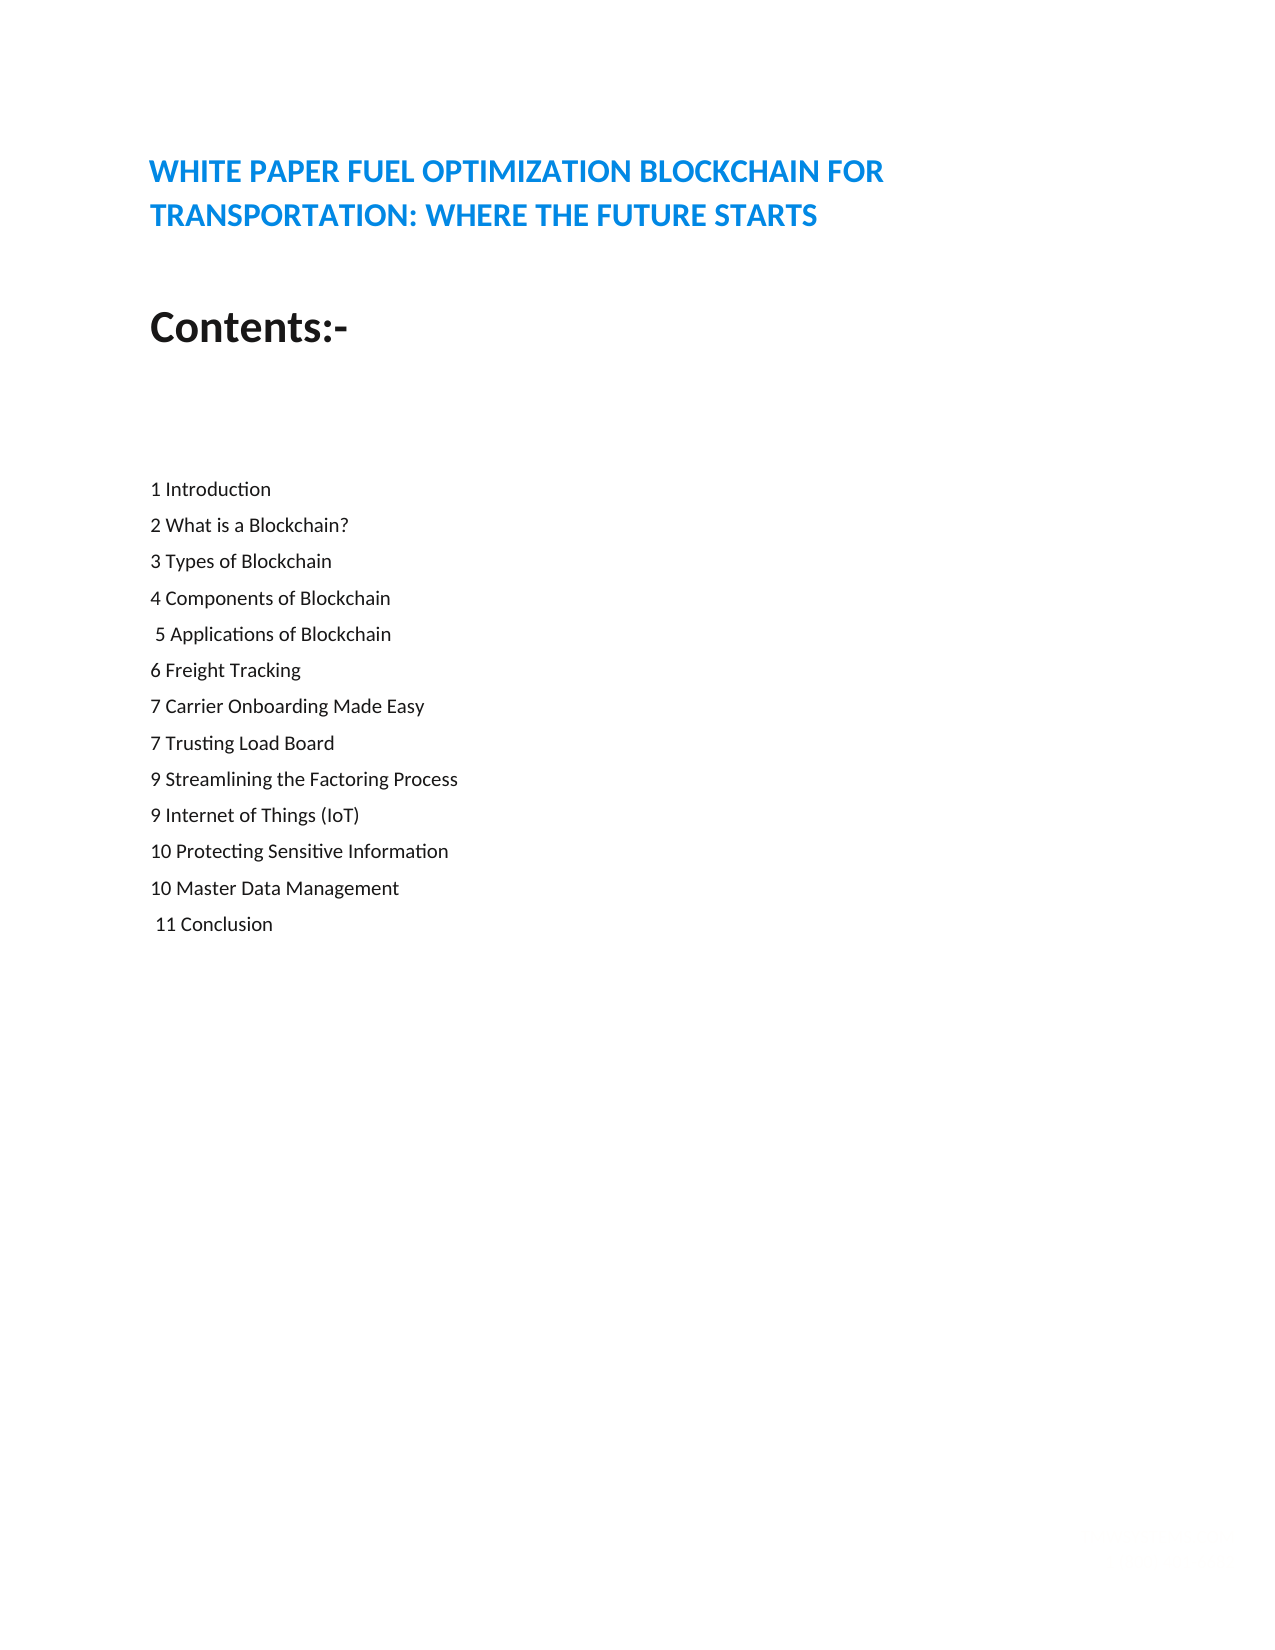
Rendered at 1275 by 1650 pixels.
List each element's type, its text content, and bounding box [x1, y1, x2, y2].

text 4 Components of Blockchain [150, 585, 1125, 610]
text 10 Protecting Sensitive Information [150, 838, 1125, 864]
text 9 Streamlining the Factoring Process [150, 766, 1125, 791]
text 9 Internet of Things (IoT) [150, 802, 1125, 828]
text 1 Introduction [150, 476, 1125, 501]
text 7 Carrier Onboarding Made Easy [150, 693, 1125, 719]
text 2 What is a Blockchain? [150, 512, 1125, 538]
text Contents:- [150, 298, 1125, 354]
text 11 Conclusion [150, 911, 1125, 936]
subtitle WHITE PAPER FUEL OPTIMIZATION BLOCKCHAIN FOR TRANSPORTATION: WHERE THE FUTURE STARTS [149, 150, 1125, 235]
text 6 Freight Tracking [150, 657, 1125, 683]
text 10 Master Data Management [150, 875, 1125, 900]
text 7 Trusting Load Board [150, 730, 1125, 755]
text 3 Types of Blockchain [150, 548, 1125, 574]
text 5 Applications of Blockchain [150, 621, 1125, 646]
